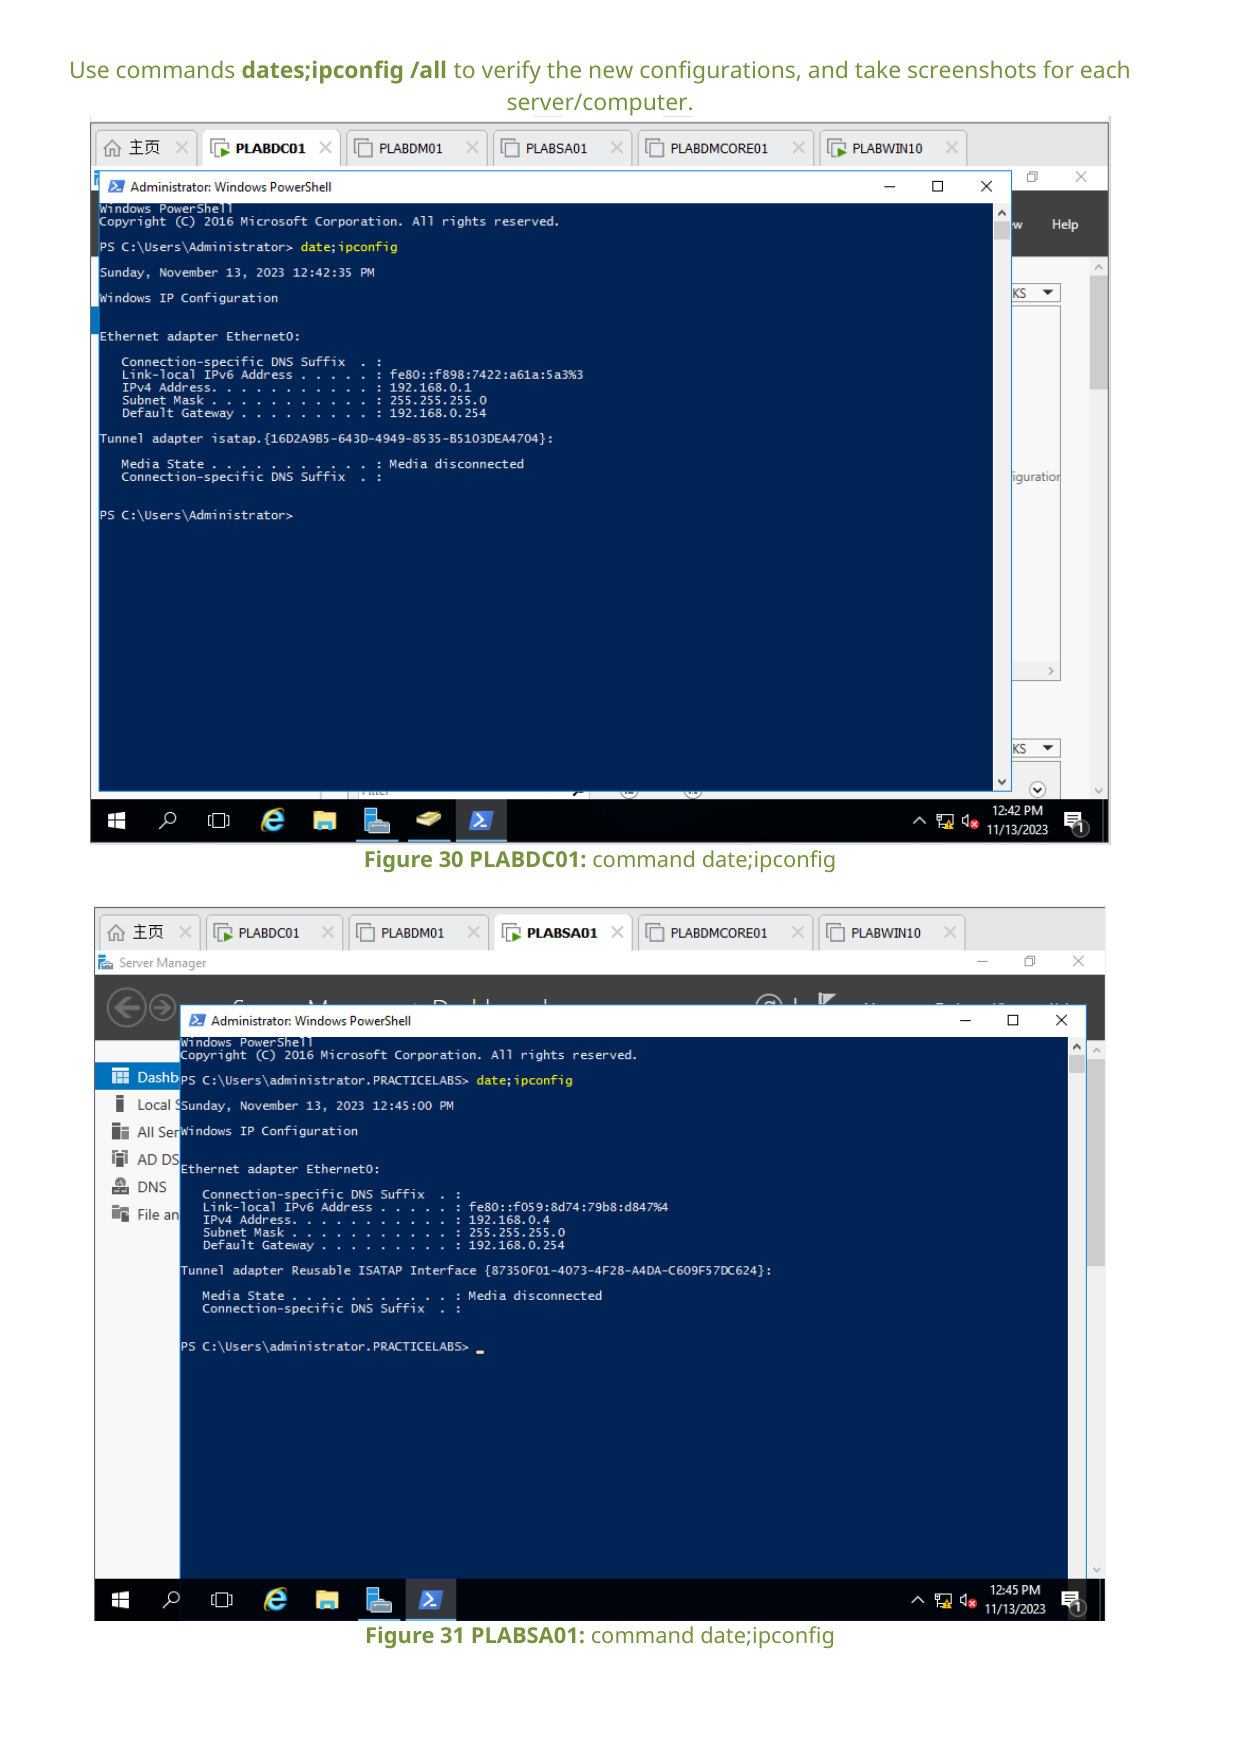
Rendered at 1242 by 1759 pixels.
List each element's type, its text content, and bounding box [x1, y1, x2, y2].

picture [93, 905, 1107, 1621]
picture [89, 116, 1111, 845]
text Figure 30 PLABDC01: command date;ipconfig [46, 844, 1154, 874]
text Use commands dates;ipconfig /all to verify the new configurations, and take screenshots for each server/computer. [46, 54, 1154, 117]
text Figure 31 PLABSA01: command date;ipconfig [46, 1620, 1154, 1650]
